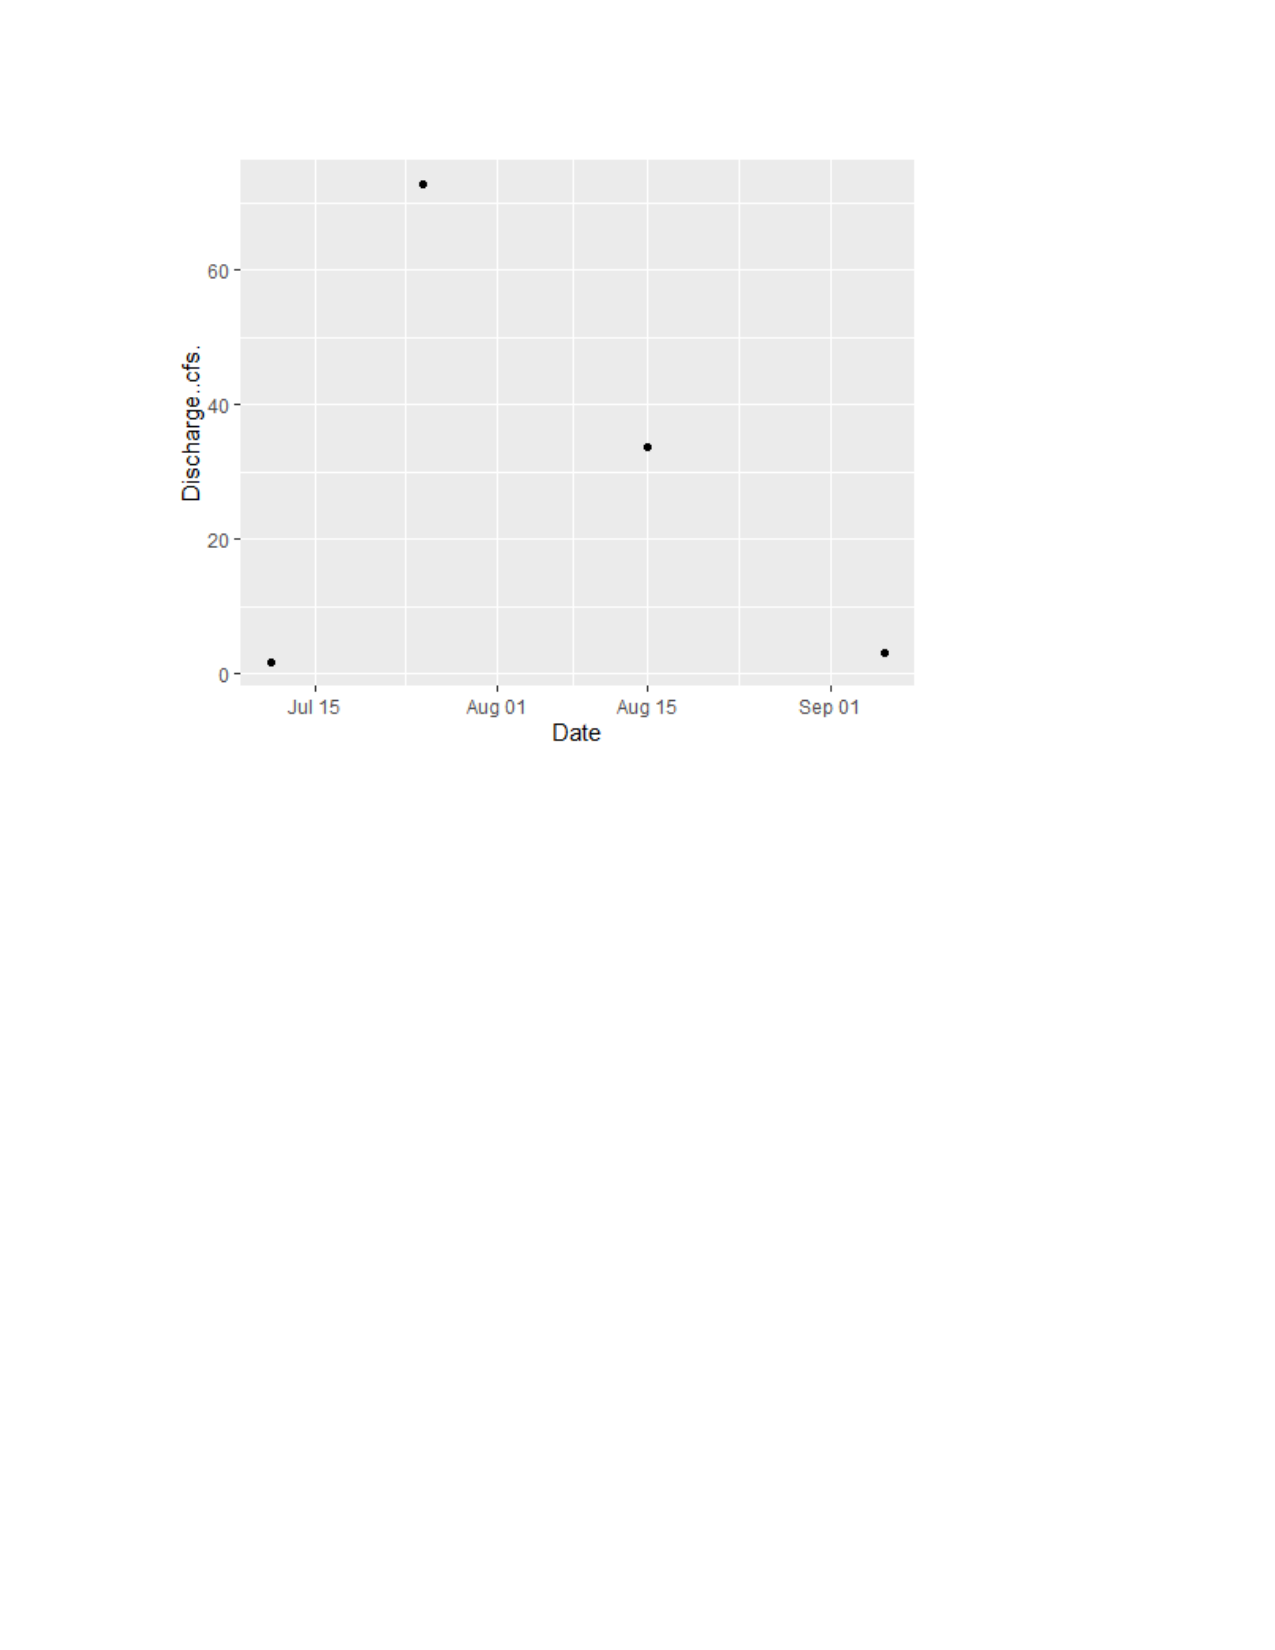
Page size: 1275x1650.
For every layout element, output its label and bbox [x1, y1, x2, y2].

picture [168, 150, 927, 757]
